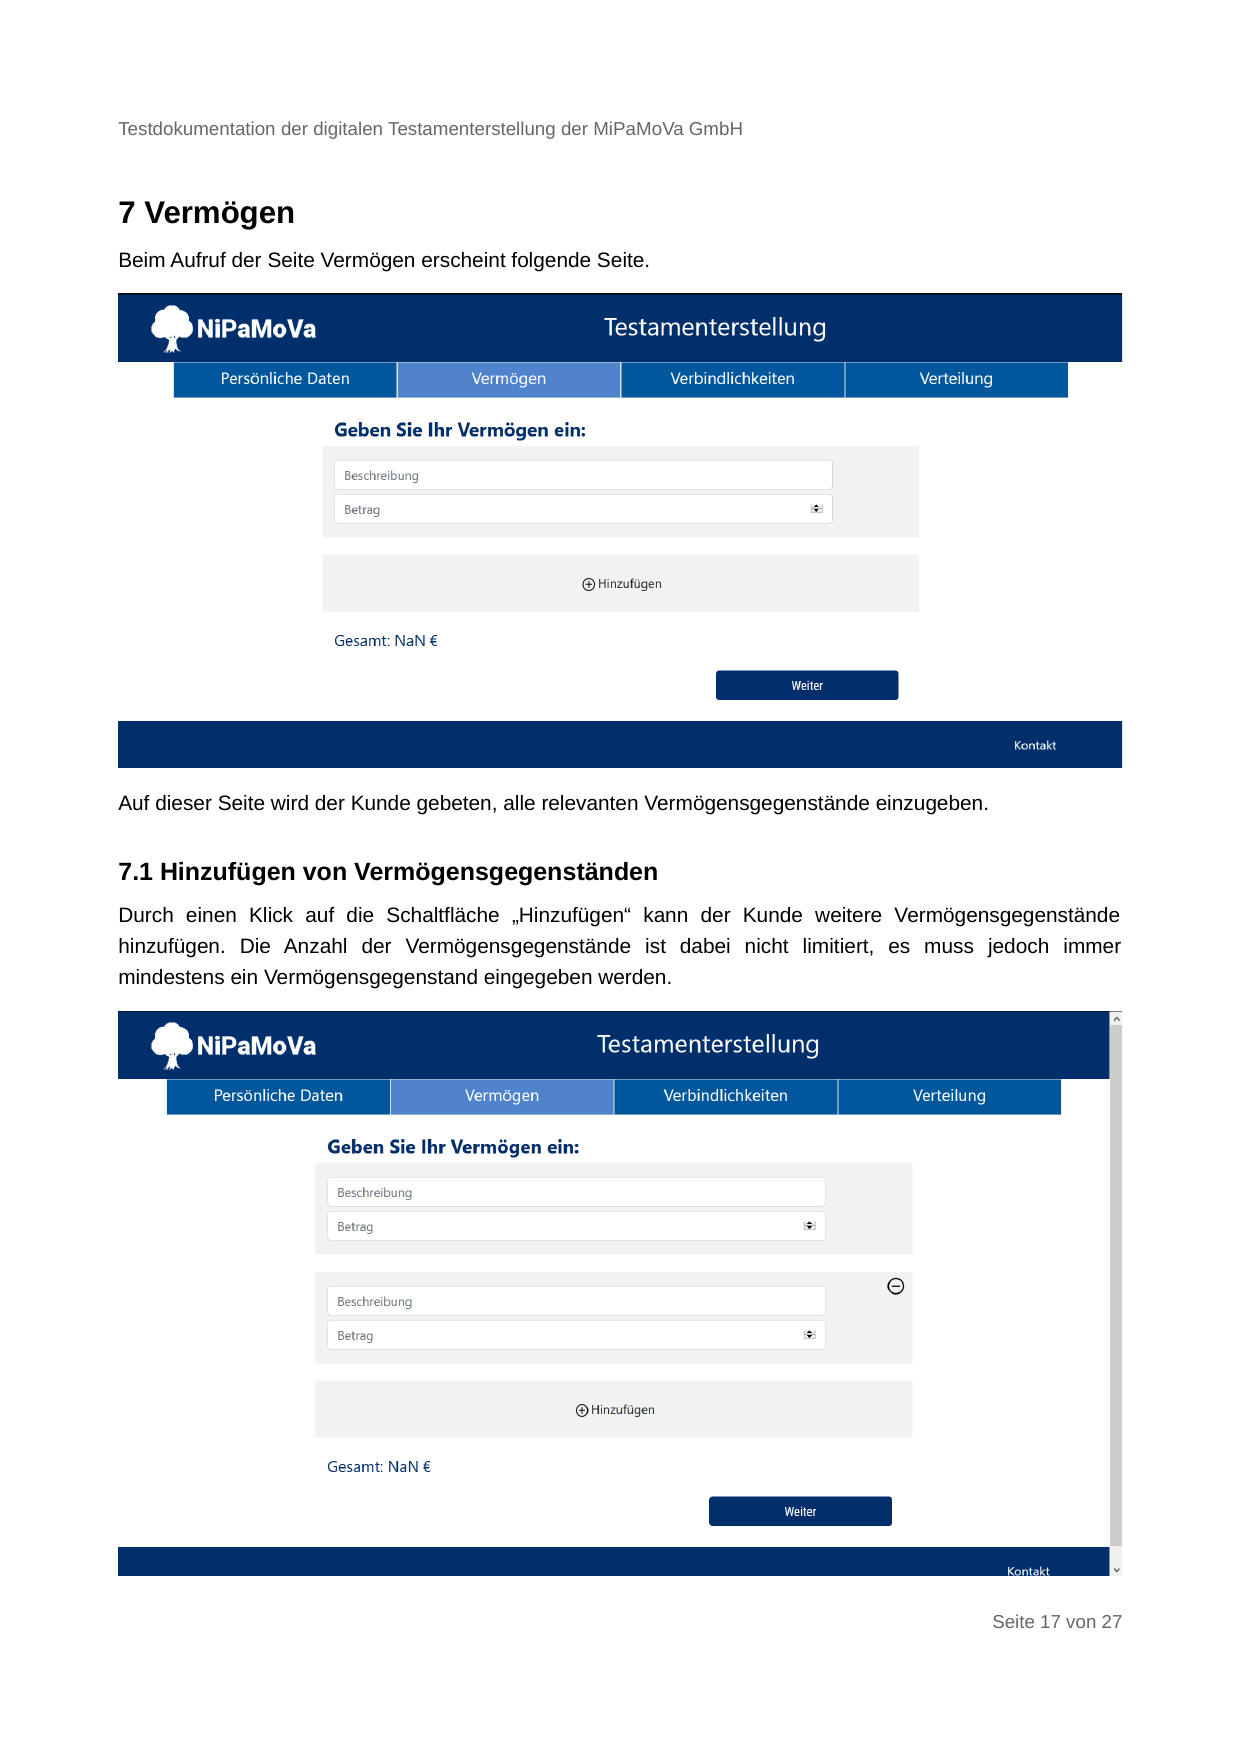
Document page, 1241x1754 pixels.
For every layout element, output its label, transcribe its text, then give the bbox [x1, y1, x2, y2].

text Auf dieser Seite wird der Kunde gebeten, alle relevanten Vermögensgegenstände einzugeben. [118, 791, 1122, 814]
text Durch einen Klick auf die Schaltfläche „Hinzufügen“ kann der Kunde weitere Vermögensgegenstände hinzufügen. Die Anzahl der Vermögensgegenstände ist dabei nicht limitiert, es muss jedoch immer mindestens ein Vermögensgegenstand eingegeben werden. [118, 903, 1122, 989]
picture [118, 293, 1123, 769]
subtitle Hinzufügen von Vermögensgegenständen [118, 857, 1122, 886]
subtitle Vermögen [118, 194, 1122, 230]
picture [118, 1011, 1123, 1576]
text Beim Aufruf der Seite Vermögen erscheint folgende Seite. [118, 248, 1122, 272]
